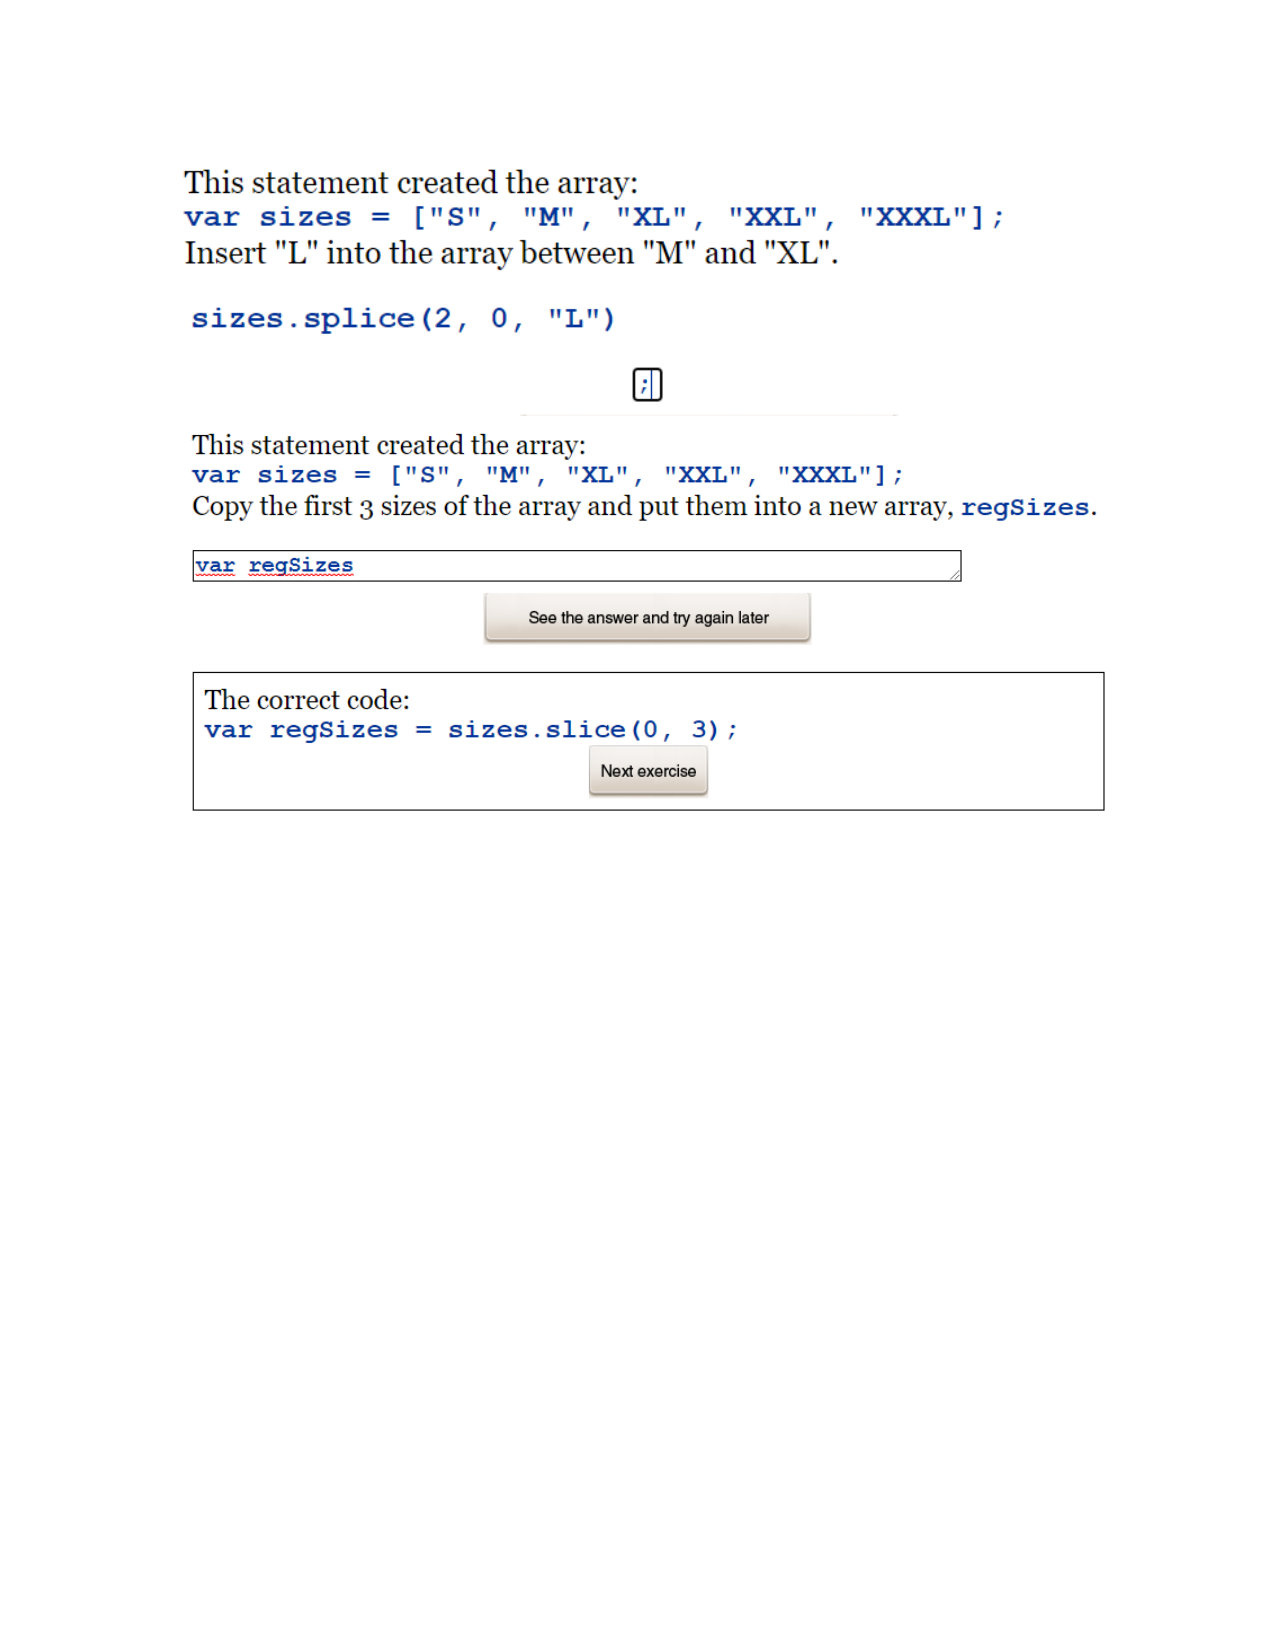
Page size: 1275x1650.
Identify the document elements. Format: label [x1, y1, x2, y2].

picture [150, 150, 1125, 416]
picture [150, 417, 1125, 822]
